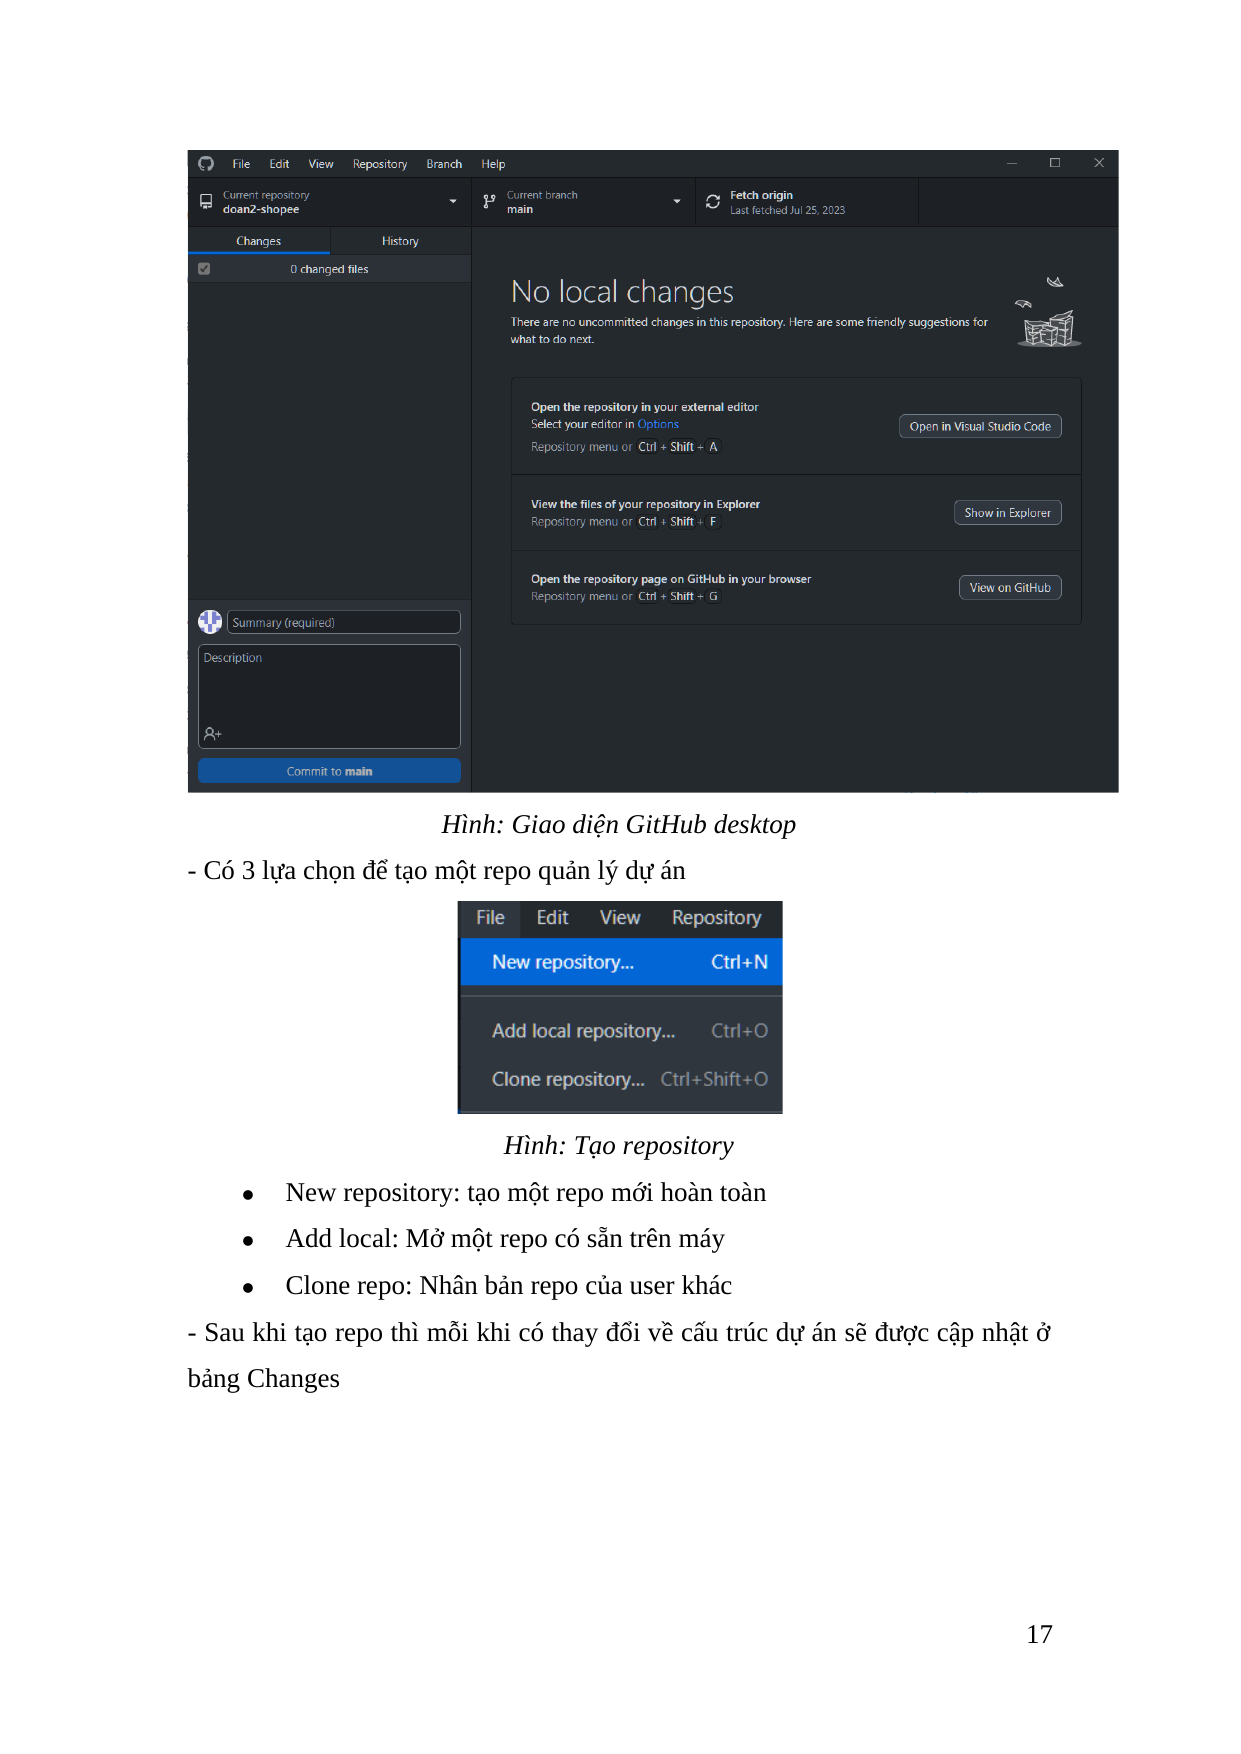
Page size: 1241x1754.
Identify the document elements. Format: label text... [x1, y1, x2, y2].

list Add local: Mở một repo có sẵn trên máy [242, 1222, 1053, 1253]
list Clone repo: Nhân bản repo của user khác [242, 1269, 1053, 1300]
list - Có 3 lựa chọn để tạo một repo quản lý dự án [187, 854, 1053, 886]
list New repository: tạo một repo mới hoàn toàn [242, 1176, 1053, 1207]
list - Sau khi tạo repo thì mỗi khi có thay đổi về cấu trúc dự án sẽ được cập nhật ở bảng Changes [187, 1316, 1053, 1393]
list Hình: Tạo repository [187, 1129, 1053, 1160]
list Hình: Giao diện GitHub desktop [187, 808, 1053, 839]
picture [187, 150, 1119, 793]
picture [457, 901, 783, 1114]
